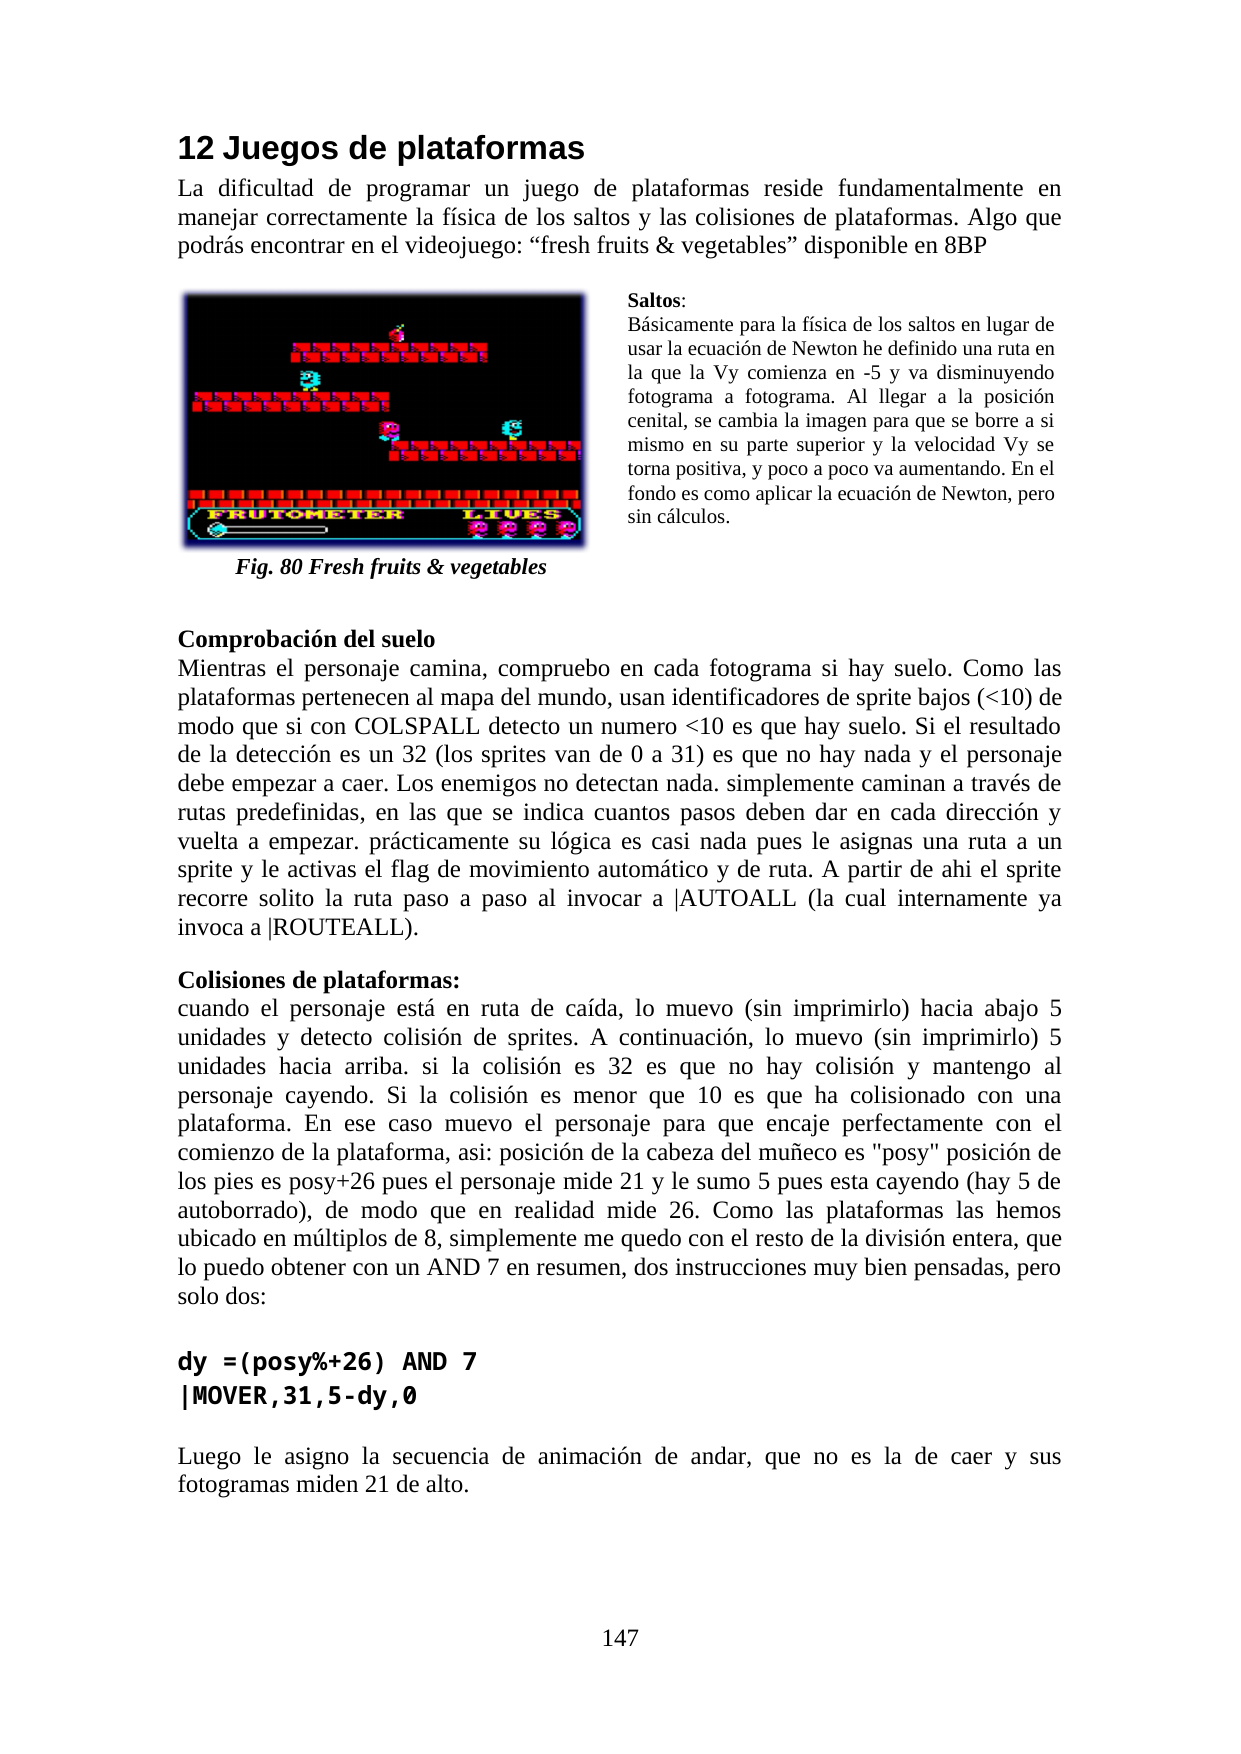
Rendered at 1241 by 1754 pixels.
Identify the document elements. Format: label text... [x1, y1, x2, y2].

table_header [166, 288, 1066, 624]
text cuando el personaje está en ruta de caída, lo muevo (sin imprimirlo) hacia abajo 5 unidades y detecto colisión de sprites. A continuación, lo muevo (sin imprimirlo) 5 unidades hacia arriba. si la colisión es 32 es que no hay colisión y mantengo al personaje cayendo. Si la colisión es menor que 10 es que ha colisionado con una plataforma. En ese caso muevo el personaje para que encaje perfectamente con el comienzo de la plataforma, asi: posición de la cabeza del muñeco es "posy" posición de los pies es posy+26 pues el personaje mide 21 y le sumo 5 pues esta cayendo (hay 5 de autoborrado), de modo que en realidad mide 26. Como las plataformas las hemos ubicado en múltiplos de 8, simplemente me quedo con el resto de la división entera, que lo puedo obtener con un AND 7 en resumen, dos instrucciones muy bien pensadas, pero solo dos: [177, 993, 1063, 1310]
subtitle Juegos de plataformas [177, 128, 1063, 167]
text Luego le asigno la secuencia de animación de andar, que no es la de caer y sus fotogramas miden 21 de alto. [177, 1441, 1063, 1498]
text Mientras el personaje camina, compruebo en cada fotograma si hay suelo. Como las plataformas pertenecen al mapa del mundo, usan identificadores de sprite bajos (<10) de modo que si con COLSPALL detecto un numero <10 es que hay suelo. Si el resultado de la detección es un 32 (los sprites van de 0 a 31) es que no hay nada y el personaje debe empezar a caer. Los enemigos no detectan nada. simplemente caminan a través de rutas predefinidas, en las que se indica cuantos pasos deben dar en cada dirección y vuelta a empezar. prácticamente su lógica es casi nada pues le asignas una ruta a un sprite y le activas el flag de movimiento automático y de ruta. A partir de ahi el sprite recorre solito la ruta paso a paso al invocar a |AUTOALL (la cual internamente ya invoca a |ROUTEALL)﻿. [177, 653, 1063, 941]
text Colisiones de plataformas: [177, 965, 1063, 993]
text |MOVER,31,5-dy,0 [177, 1378, 1063, 1412]
text La dificultad de programar un juego de plataformas reside fundamentalmente en manejar correctamente la física de los saltos y las colisiones de plataformas. Algo que podrás encontrar en el videojuego: “fresh fruits & vegetables” disponible en 8BP [177, 173, 1063, 259]
picture [187, 297, 581, 544]
text Comprobación del suelo [177, 624, 1063, 653]
text dy =(posy%+26) AND 7 [177, 1344, 1063, 1378]
